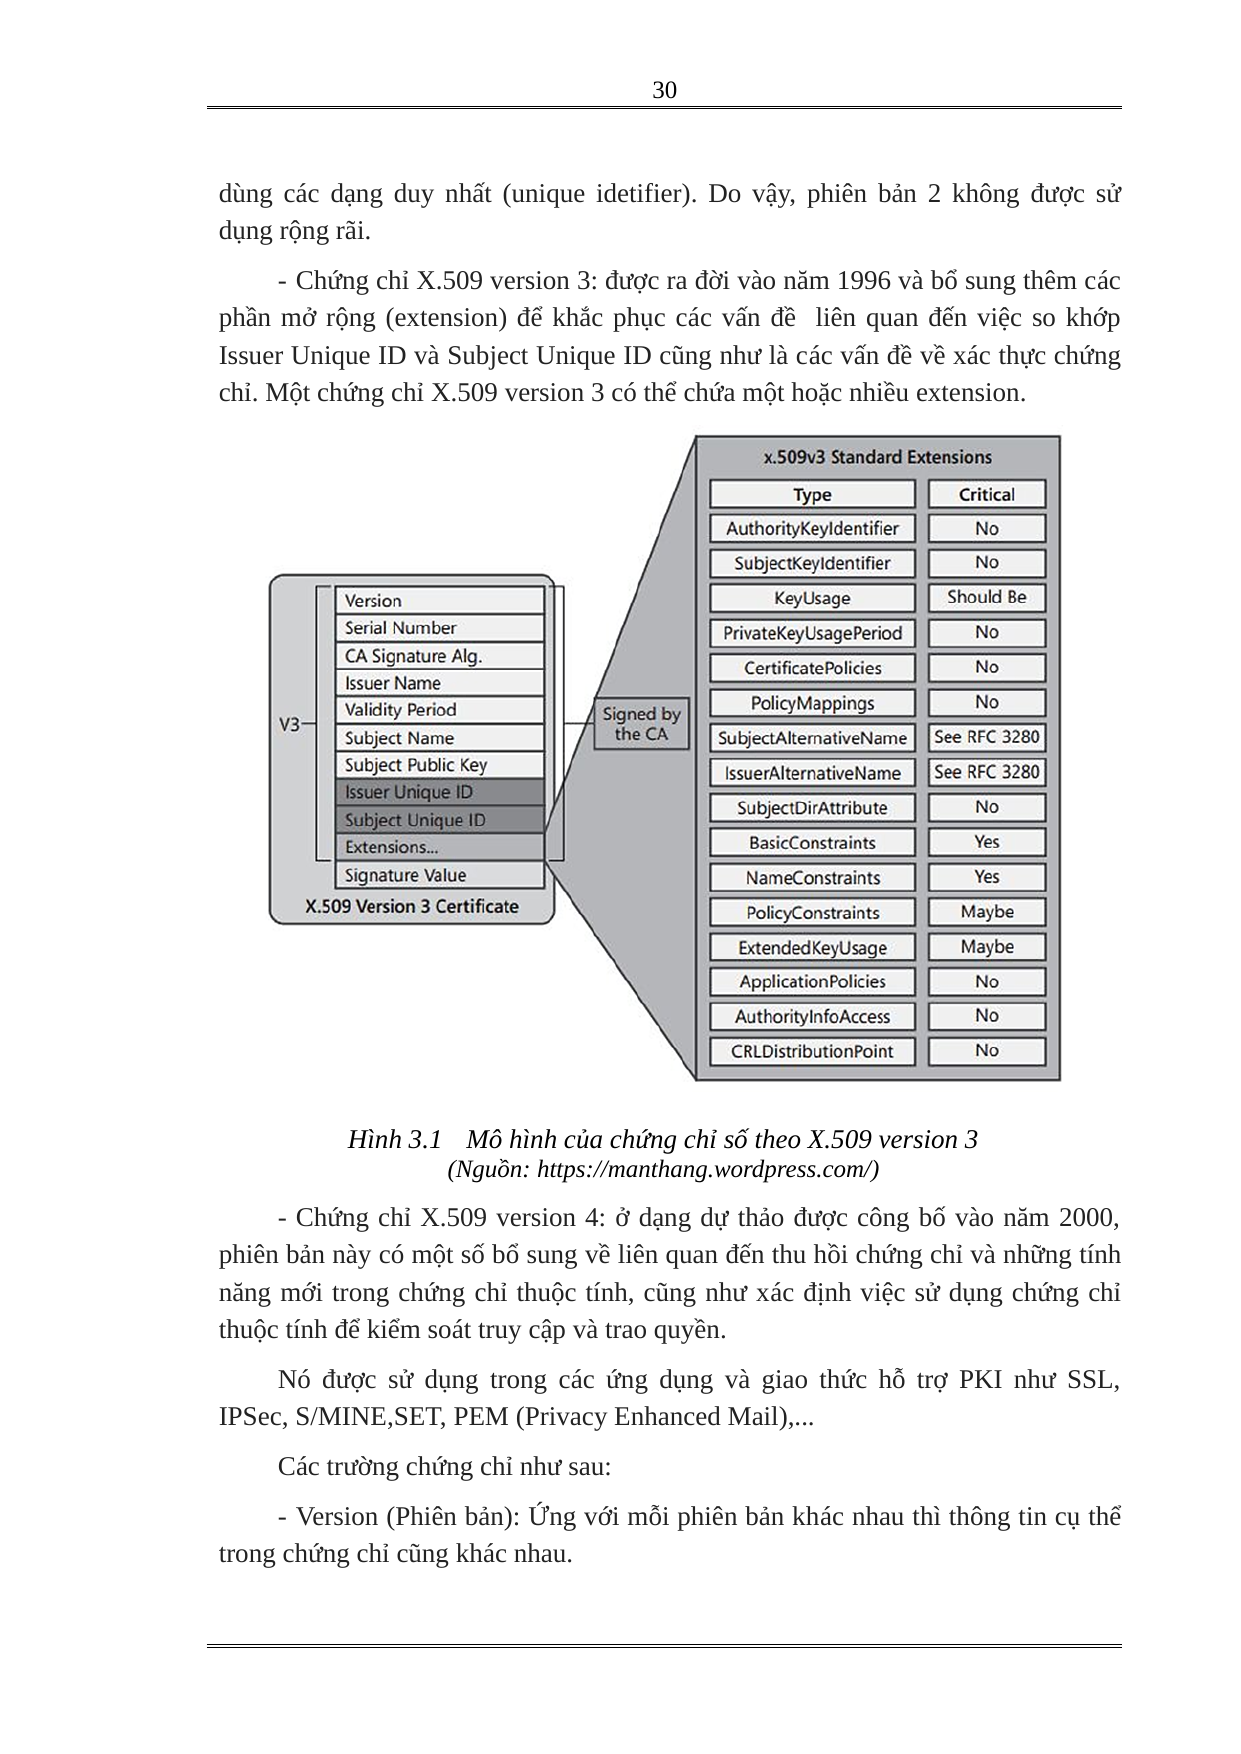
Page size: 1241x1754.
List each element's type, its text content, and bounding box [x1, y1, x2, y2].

text Nó được sử dụng trong các ứng dụng và giao thức hỗ trợ PKI như SSL, IPSec, S/MINE,SET, PEM (Privacy Enhanced Mail),... [218, 1363, 1122, 1431]
text Các trường chứng chỉ như sau: [218, 1450, 1122, 1481]
text Mô hình của chứng chỉ số theo X.509 version 3 [207, 1123, 1122, 1154]
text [218, 177, 1122, 246]
text - Version (Phiên bản): Ứng với mỗi phiên bản khác nhau thì thông tin cụ thể trong chứng chỉ cũng khác nhau. [218, 1500, 1122, 1568]
text - Chứng chỉ X.509 version 3: được ra đời vào năm 1996 và bổ sung thêm các phần mở rộng (extension) để khắc phục các vấn đề liên quan đến việc so khớp Issuer Unique ID và Subject Unique ID cũng như là các vấn đề về xác thực chứng chỉ. Một chứng chỉ X.509 version 3 có thể chứa một hoặc nhiều extension. [218, 264, 1122, 407]
text - Chứng chỉ X.509 version 4: ở dạng dự thảo được công bố vào năm 2000, phiên bản này có một số bổ sung về liên quan đến thu hồi chứng chỉ và những tính năng mới trong chứng chỉ thuộc tính, cũng như xác định việc sử dụng chứng chỉ thuộc tính để kiểm soát truy cập và trao quyền. [218, 1201, 1122, 1344]
text (Nguồn: https://manthang.wordpress.com/) [207, 1154, 1122, 1183]
picture [265, 425, 1064, 1092]
